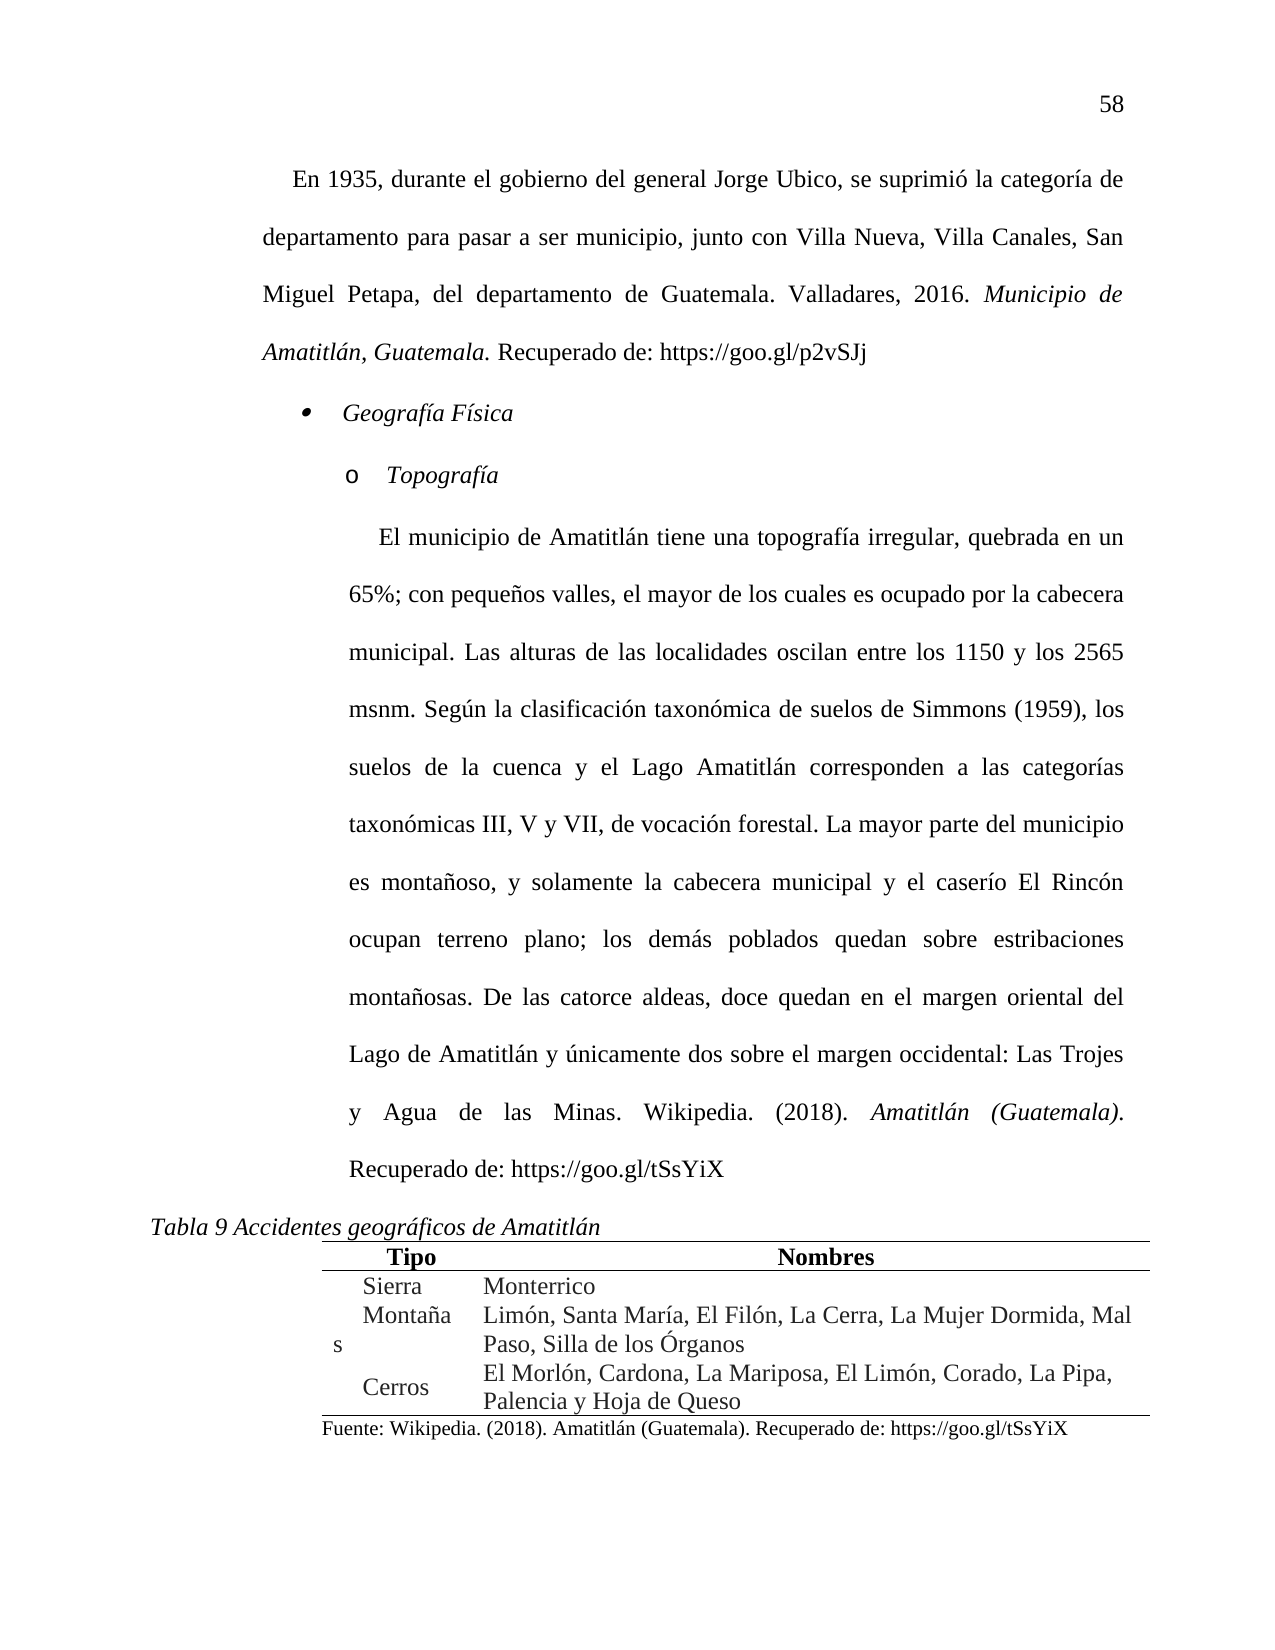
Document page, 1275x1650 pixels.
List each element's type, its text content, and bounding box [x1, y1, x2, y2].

table_cell Monterrico [472, 1271, 1150, 1300]
table_cell Cerros [322, 1358, 472, 1415]
text Tabla 9 Accidentes geográficos de Amatitlán [150, 1212, 1125, 1241]
text Fuente: Wikipedia. (2018). Amatitlán (Guatemala). Recuperado de: https://goo.gl/tSsYiX [247, 1416, 1125, 1440]
table_cell Sierra [322, 1271, 472, 1300]
text Topografía [344, 460, 1125, 491]
table_header Tipo [322, 1242, 472, 1270]
table_header Nombres [472, 1242, 1150, 1270]
text El municipio de Amatitlán tiene una topografía irregular, quebrada en un 65%; con pequeños valles, el mayor de los cuales es ocupado por la cabecera municipal. Las alturas de las localidades oscilan entre los 1150 y los 2565 msnm. Según la clasificación taxonómica de suelos de Simmons (1959), los suelos de la cuenca y el Lago Amatitlán corresponden a las categorías taxonómicas III, V y VII, de vocación forestal. La mayor parte del municipio es montañoso, y solamente la cabecera municipal y el caserío El Rincón ocupan terreno plano; los demás poblados quedan sobre estribaciones montañosas. De las catorce aldeas, doce quedan en el margen oriental del Lago de Amatitlán y únicamente dos sobre el margen occidental: Las Trojes y Agua de las Minas. Wikipedia. (2018). Amatitlán (Guatemala). Recuperado de: https://goo.gl/tSsYiX [349, 522, 1125, 1183]
text En 1935, durante el gobierno del general Jorge Ubico, se suprimió la categoría de departamento para pasar a ser municipio, junto con Villa Nueva, Villa Canales, San Miguel Petapa, del departamento de Guatemala. Valladares, 2016. Municipio de Amatitlán, Guatemala. Recuperado de: https://goo.gl/p2vSJj [262, 164, 1125, 366]
table_cell Limón, Santa María, El Filón, La Cerra, La Mujer Dormida, Mal Paso, Silla de los Órganos [472, 1300, 1150, 1358]
table_cell El Morlón, Cardona, La Mariposa, El Limón, Corado, La Pipa, Palencia y Hoja de Queso [472, 1358, 1150, 1415]
table_cell Montañas [322, 1300, 472, 1358]
text Geografía Física [300, 398, 1125, 427]
